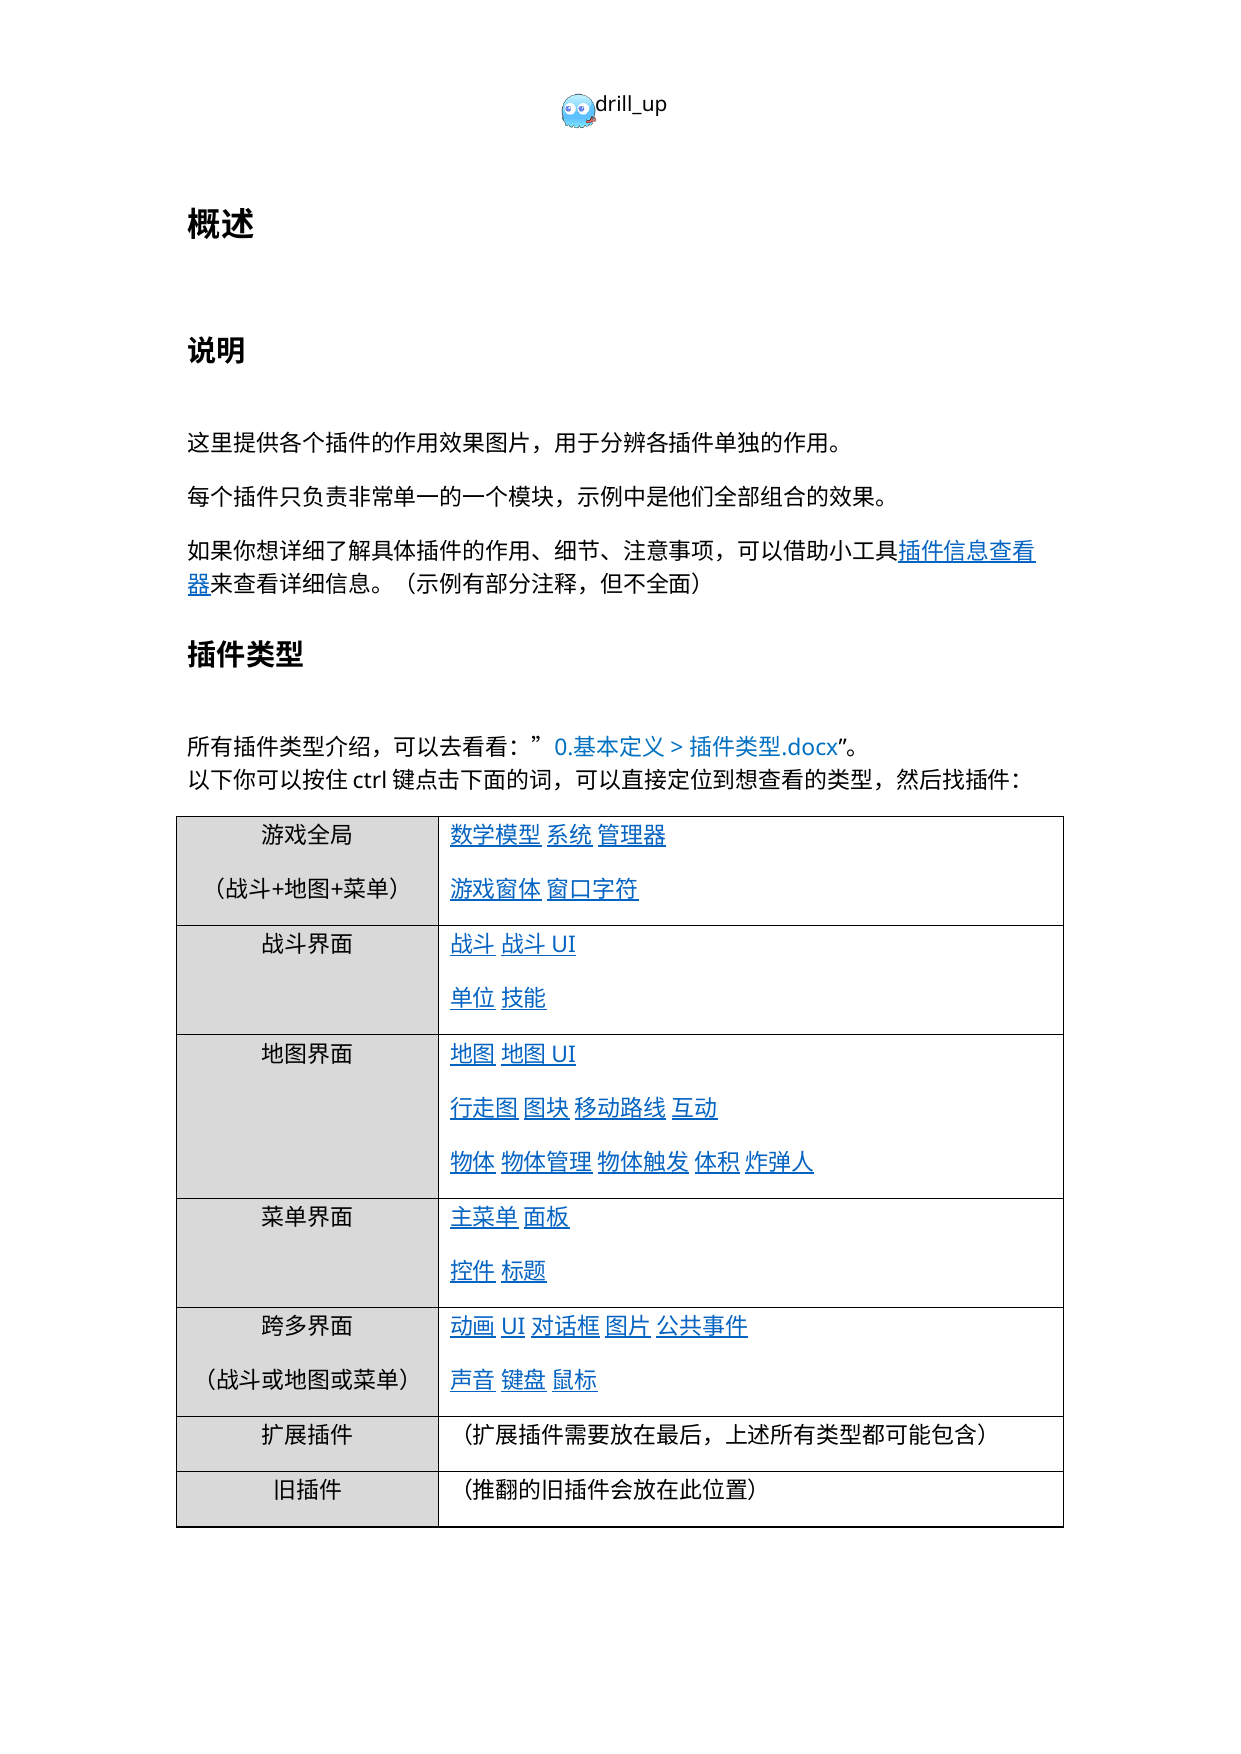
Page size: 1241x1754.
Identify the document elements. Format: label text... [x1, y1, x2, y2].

subtitle 概述 [187, 189, 1053, 254]
picture [556, 88, 597, 130]
table_cell 扩展插件 [177, 1417, 438, 1471]
text 以下你可以按住ctrl键点击下面的词，可以直接定位到想查看的类型，然后找插件： [187, 762, 1053, 795]
table_cell （扩展插件需要放在最后，上述所有类型都可能包含） [439, 1417, 1063, 1471]
text 这里提供各个插件的作用效果图片，用于分辨各插件单独的作用。 [187, 424, 1053, 458]
table_cell 战斗 战斗UI 单位 技能 [439, 926, 1063, 1034]
table_cell 动画 UI 对话框 图片 公共事件 声音 键盘 鼠标 [439, 1308, 1063, 1416]
table_cell 地图界面 [177, 1035, 438, 1198]
table_header 游戏全局 （战斗+地图+菜单） [177, 817, 438, 925]
subtitle 插件类型 [187, 620, 1053, 685]
table_cell 旧插件 [177, 1472, 438, 1526]
text 所有插件类型介绍，可以去看看：”0.基本定义 > 插件类型.docx”。 [187, 728, 1053, 762]
table_cell 主菜单 面板 控件 标题 [439, 1199, 1063, 1307]
table_cell 跨多界面 （战斗或地图或菜单） [177, 1308, 438, 1416]
text 如果你想详细了解具体插件的作用、细节、注意事项，可以借助小工具插件信息查看器来查看详细信息。（示例有部分注释，但不全面） [187, 533, 1053, 599]
text 每个插件只负责非常单一的一个模块，示例中是他们全部组合的效果。 [187, 479, 1053, 512]
table_cell 菜单界面 [177, 1199, 438, 1307]
subtitle 说明 [187, 316, 1053, 381]
table_cell （推翻的旧插件会放在此位置） [439, 1472, 1063, 1526]
table_cell 地图 地图UI 行走图 图块 移动路线 互动 物体 物体管理 物体触发 体积 炸弹人 [439, 1035, 1063, 1198]
table_header 数学模型 系统 管理器 游戏窗体 窗口字符 [439, 817, 1063, 925]
table_cell 战斗界面 [177, 926, 438, 1034]
